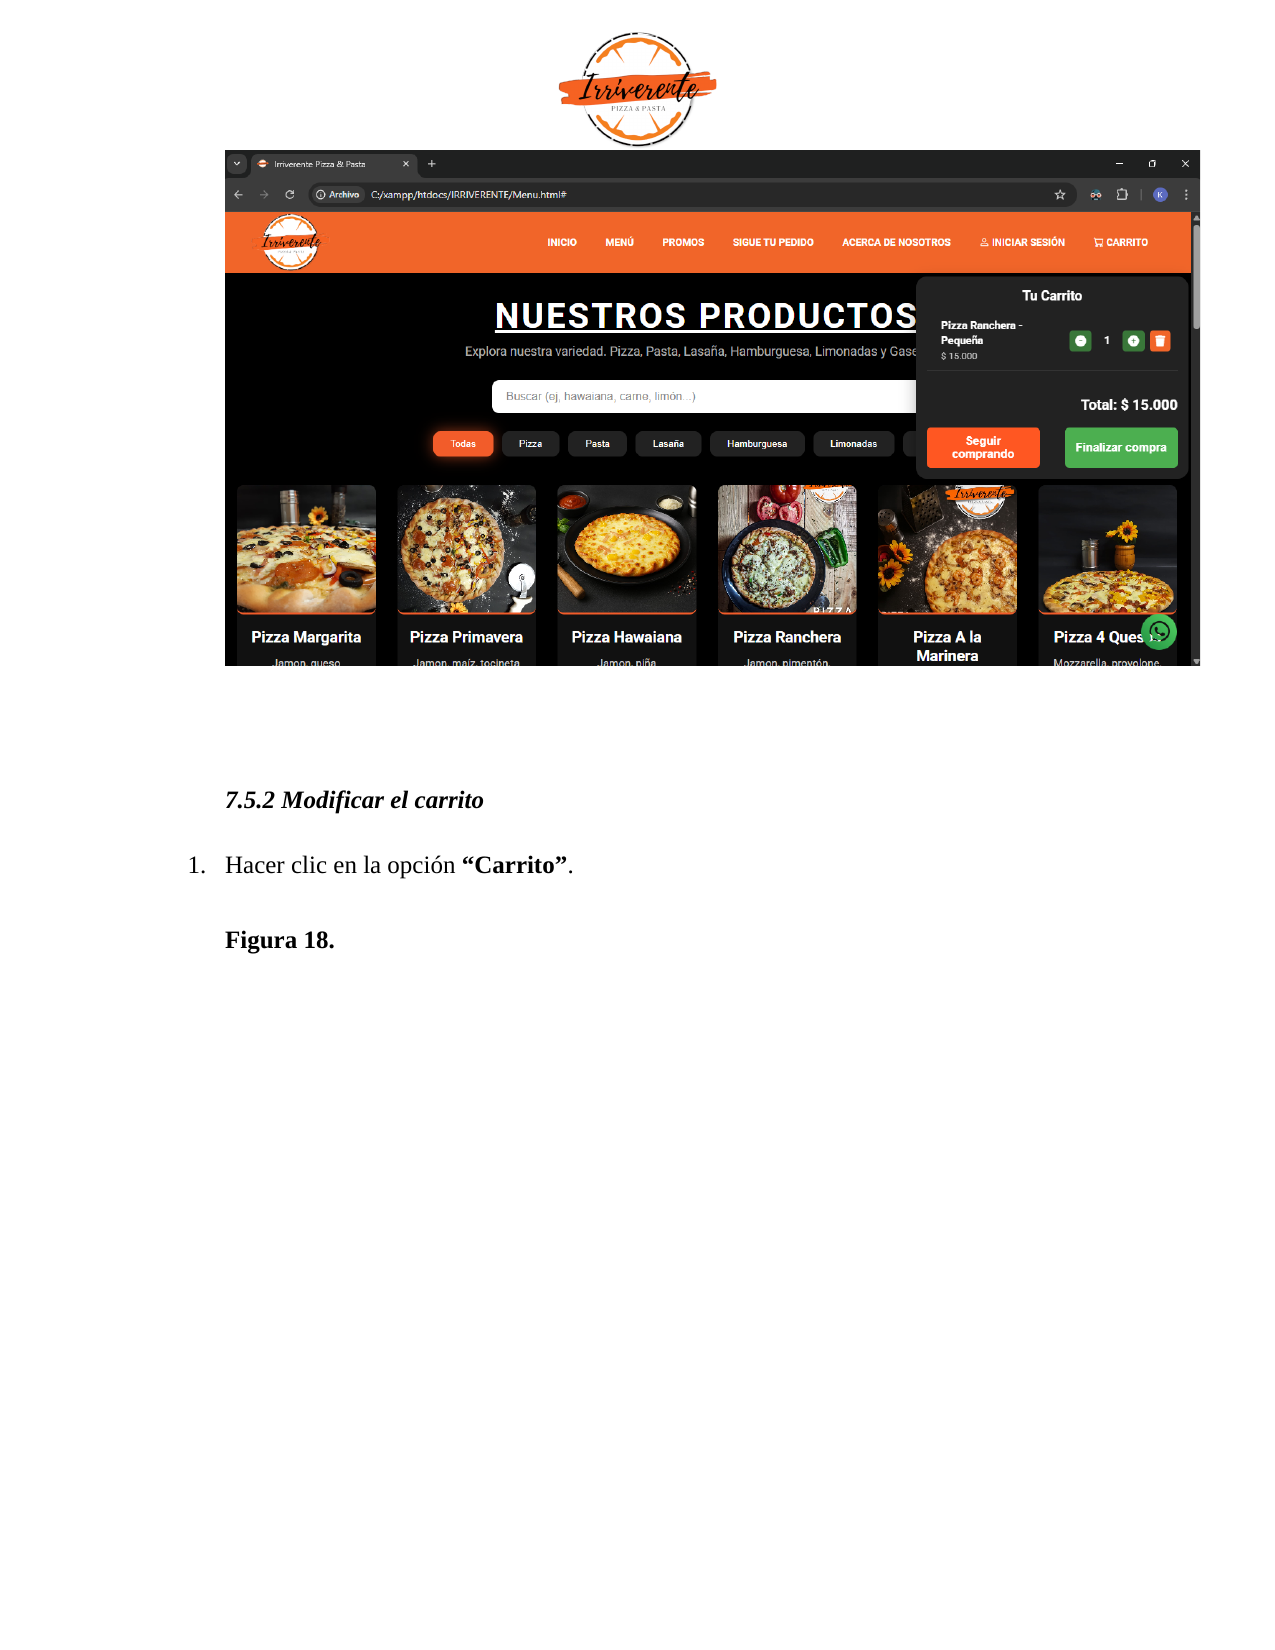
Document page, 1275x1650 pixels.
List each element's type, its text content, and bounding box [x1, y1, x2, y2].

picture [225, 32, 1200, 666]
list Hacer clic en la opción “Carrito”. [187, 851, 1125, 879]
subtitle 7.5.2 Modificar el carrito [150, 785, 1125, 813]
text Figura 18. [225, 925, 1125, 953]
